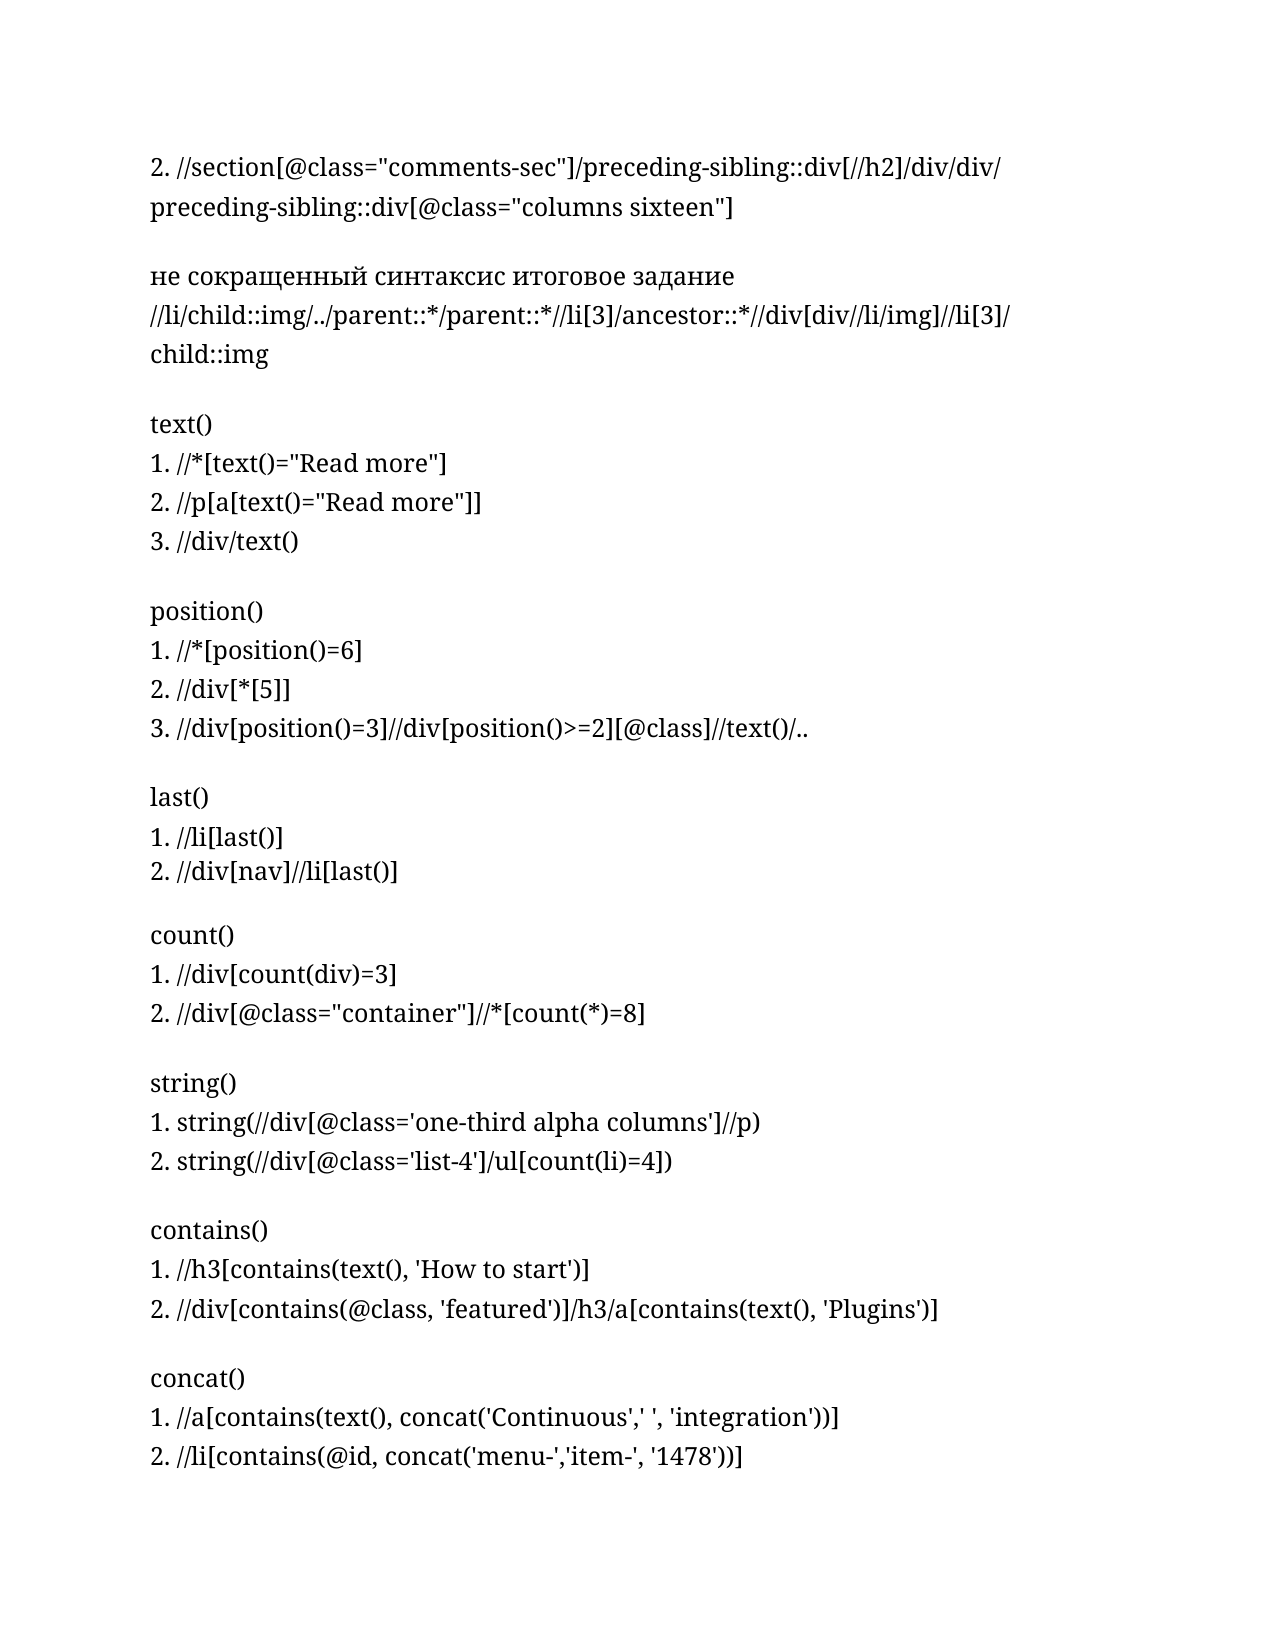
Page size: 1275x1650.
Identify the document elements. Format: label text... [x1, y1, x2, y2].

text contains() [150, 1213, 1125, 1247]
text не сокращенный синтаксис итоговое задание [150, 258, 1125, 293]
text 1. //div[count(div)=3] [150, 957, 1125, 991]
text 1. string(//div[@class='one-third alpha columns']//p) [150, 1104, 1125, 1138]
text 2. //li[contains(@id, concat('menu-','item-', '1478'))] [150, 1439, 1125, 1473]
text position() [150, 593, 1125, 627]
text //li/child::img/../parent::*/parent::*//li[3]/ancestor::*//div[div//li/img]//li[3]/child::img [150, 298, 1125, 371]
text 1. //a[contains(text(), concat('Continuous',' ', 'integration'))] [150, 1400, 1125, 1434]
text string() [150, 1065, 1125, 1099]
text 3. //div[position()=3]//div[position()>=2][@class]//text()/.. [150, 711, 1125, 745]
text 1. //li[last()] [150, 819, 1125, 853]
text last() [150, 780, 1125, 814]
text count() [150, 917, 1125, 952]
text 2. string(//div[@class='list-4']/ul[count(li)=4]) [150, 1143, 1125, 1178]
text 3. //div/text() [150, 524, 1125, 558]
text concat() [150, 1361, 1125, 1395]
text 2. //p[a[text()="Read more"]] [150, 484, 1125, 519]
text 2. //div[@class="container"]//*[count(*)=8] [150, 996, 1125, 1030]
text 2. //section[@class="comments-sec"]/preceding-sibling::div[//h2]/div/div/preceding-sibling::div[@class="columns sixteen"] [150, 150, 1125, 223]
text 2. //div[*[5]] [150, 671, 1125, 706]
text text() [150, 406, 1125, 440]
text 1. //*[text()="Read more"] [150, 445, 1125, 479]
text 1. //*[position()=6] [150, 632, 1125, 666]
text 2. //div[nav]//li[last()] [150, 853, 1125, 887]
text 2. //div[contains(@class, 'featured')]/h3/a[contains(text(), 'Plugins')] [150, 1291, 1125, 1325]
text 1. //h3[contains(text(), 'How to start')] [150, 1252, 1125, 1286]
